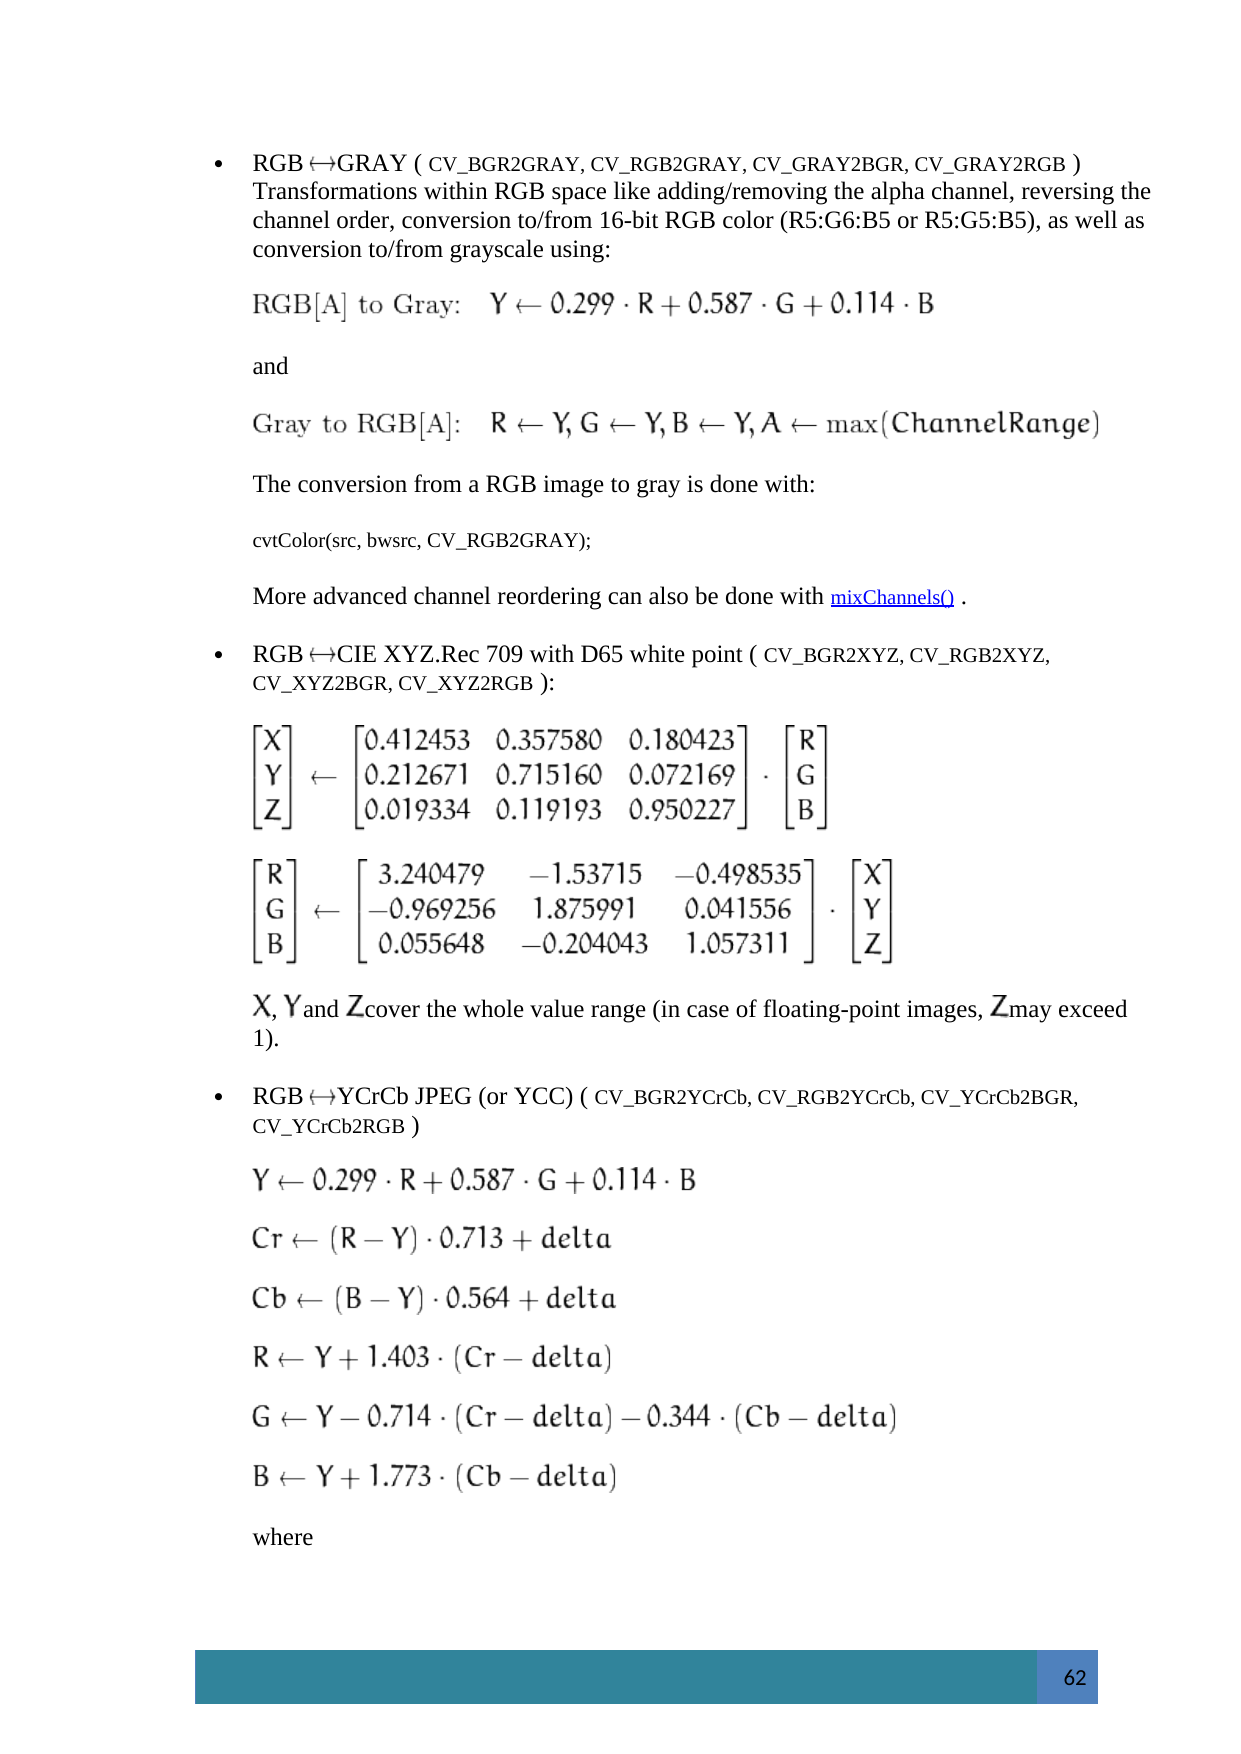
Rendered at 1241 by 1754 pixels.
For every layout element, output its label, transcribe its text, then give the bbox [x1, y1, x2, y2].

picture [252, 1402, 897, 1434]
picture [252, 859, 893, 965]
picture [283, 994, 303, 1018]
text More advanced channel reordering can also be done with mixChannels() . [252, 581, 1151, 609]
picture [252, 1167, 696, 1194]
picture [252, 291, 934, 322]
picture [309, 155, 337, 171]
list RGB CIE XYZ.Rec 709 with D65 white point ( CV_BGR2XYZ, CV_RGB2XYZ, CV_XYZ2BGR, CV_XYZ2RGB ): [215, 639, 1151, 696]
picture [252, 725, 828, 831]
picture [309, 1088, 337, 1105]
picture [252, 1284, 617, 1315]
picture [252, 1462, 617, 1493]
picture [989, 995, 1009, 1018]
text , and cover the whole value range (in case of floating-point images, may exceed 1). [252, 994, 1151, 1052]
text and [252, 351, 1151, 380]
picture [309, 646, 337, 662]
list RGB GRAY ( CV_BGR2GRAY, CV_RGB2GRAY, CV_GRAY2BGR, CV_GRAY2RGB ) Transformations within RGB space like adding/removing the alpha channel, reversing the channel order, conversion to/from 16-bit RGB color (R5:G6:B5 or R5:G5:B5), as well as conversion to/from grayscale using: [215, 148, 1151, 263]
picture [345, 995, 365, 1018]
text cvtColor(src, bwsrc, CV_RGB2GRAY); [252, 527, 1151, 552]
list RGB YCrCb JPEG (or YCC) ( CV_BGR2YCrCb, CV_RGB2YCrCb, CV_YCrCb2BGR, CV_YCrCb2RGB ) [215, 1081, 1151, 1138]
text where [252, 1522, 1151, 1550]
picture [252, 1224, 612, 1255]
picture [252, 1343, 612, 1374]
text The conversion from a RGB image to gray is done with: [252, 469, 1151, 498]
picture [252, 994, 272, 1018]
picture [252, 409, 1100, 441]
